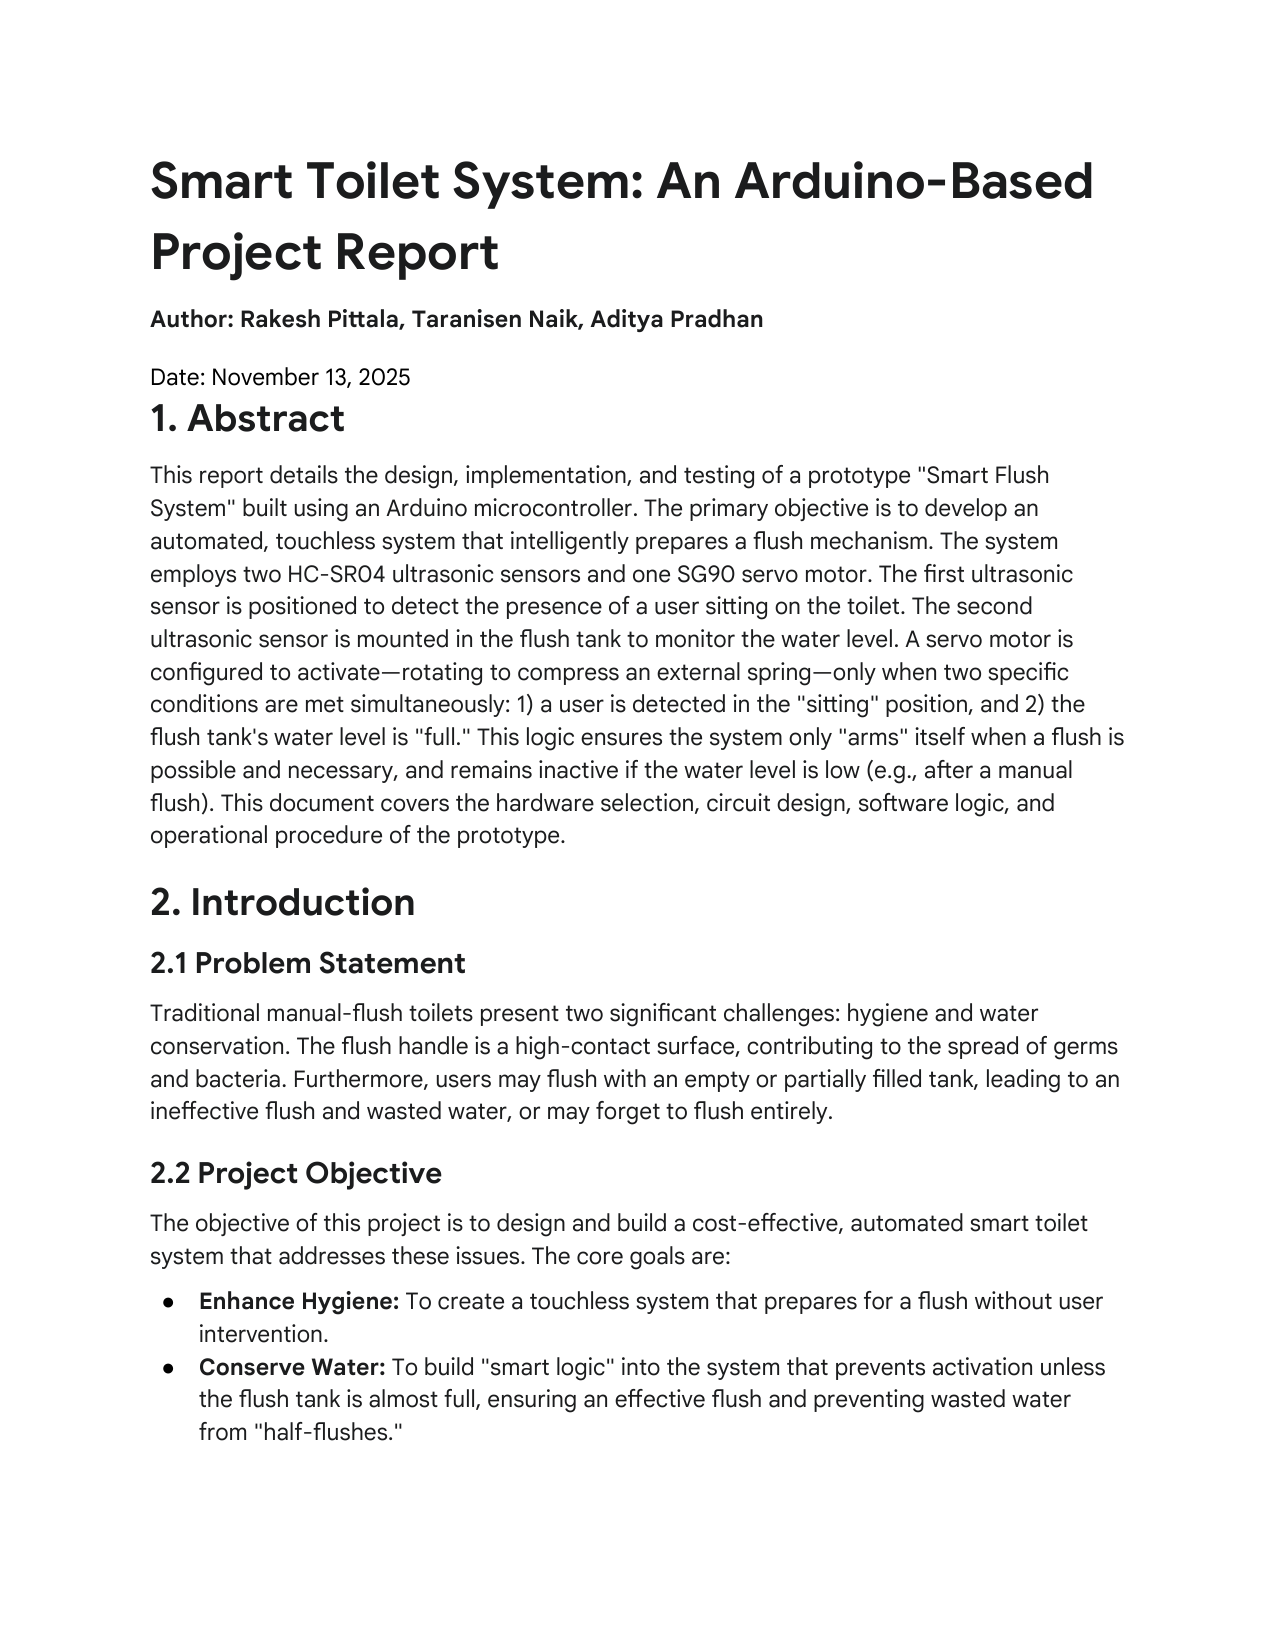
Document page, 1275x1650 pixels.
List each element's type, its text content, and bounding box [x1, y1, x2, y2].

subtitle 1. Abstract [150, 396, 1125, 443]
subtitle 2.1 Problem Statement [150, 945, 1125, 982]
subtitle 2. Introduction [150, 879, 1125, 926]
subtitle Smart Toilet System: An Arduino-Based Project Report [150, 150, 1125, 284]
list Conserve Water: To build "smart logic" into the system that prevents activation unless the flush tank is almost full, ensuring an effective flush and preventing wasted water from "half-flushes." [161, 1353, 1125, 1447]
text Date: November 13, 2025 [150, 363, 1125, 392]
subtitle 2.2 Project Objective [150, 1155, 1125, 1192]
text Author: Rakesh Pittala, Taranisen Naik, Aditya Pradhan [150, 305, 1125, 334]
text This report details the design, implementation, and testing of a prototype "Smart Flush System" built using an Arduino microcontroller. The primary objective is to develop an automated, touchless system that intelligently prepares a flush mechanism. The system employs two HC-SR04 ultrasonic sensors and one SG90 servo motor. The first ultrasonic sensor is positioned to detect the presence of a user sitting on the toilet. The second ultrasonic sensor is mounted in the flush tank to monitor the water level. A servo motor is configured to activate—rotating to compress an external spring—only when two specific conditions are met simultaneously: 1) a user is detected in the "sitting" position, and 2) the flush tank's water level is "full." This logic ensures the system only "arms" itself when a flush is possible and necessary, and remains inactive if the water level is low (e.g., after a manual flush). This document covers the hardware selection, circuit design, software logic, and operational procedure of the prototype. [150, 462, 1125, 850]
list Enhance Hygiene: To create a touchless system that prepares for a flush without user intervention. [161, 1287, 1125, 1349]
text Traditional manual-flush toilets present two significant challenges: hygiene and water conservation. The flush handle is a high-contact surface, contributing to the spread of germs and bacteria. Furthermore, users may flush with an empty or partially filled tank, leading to an ineffective flush and wasted water, or may forget to flush entirely. [150, 999, 1125, 1126]
text The objective of this project is to design and build a cost-effective, automated smart toilet system that addresses these issues. The core goals are: [150, 1209, 1125, 1271]
